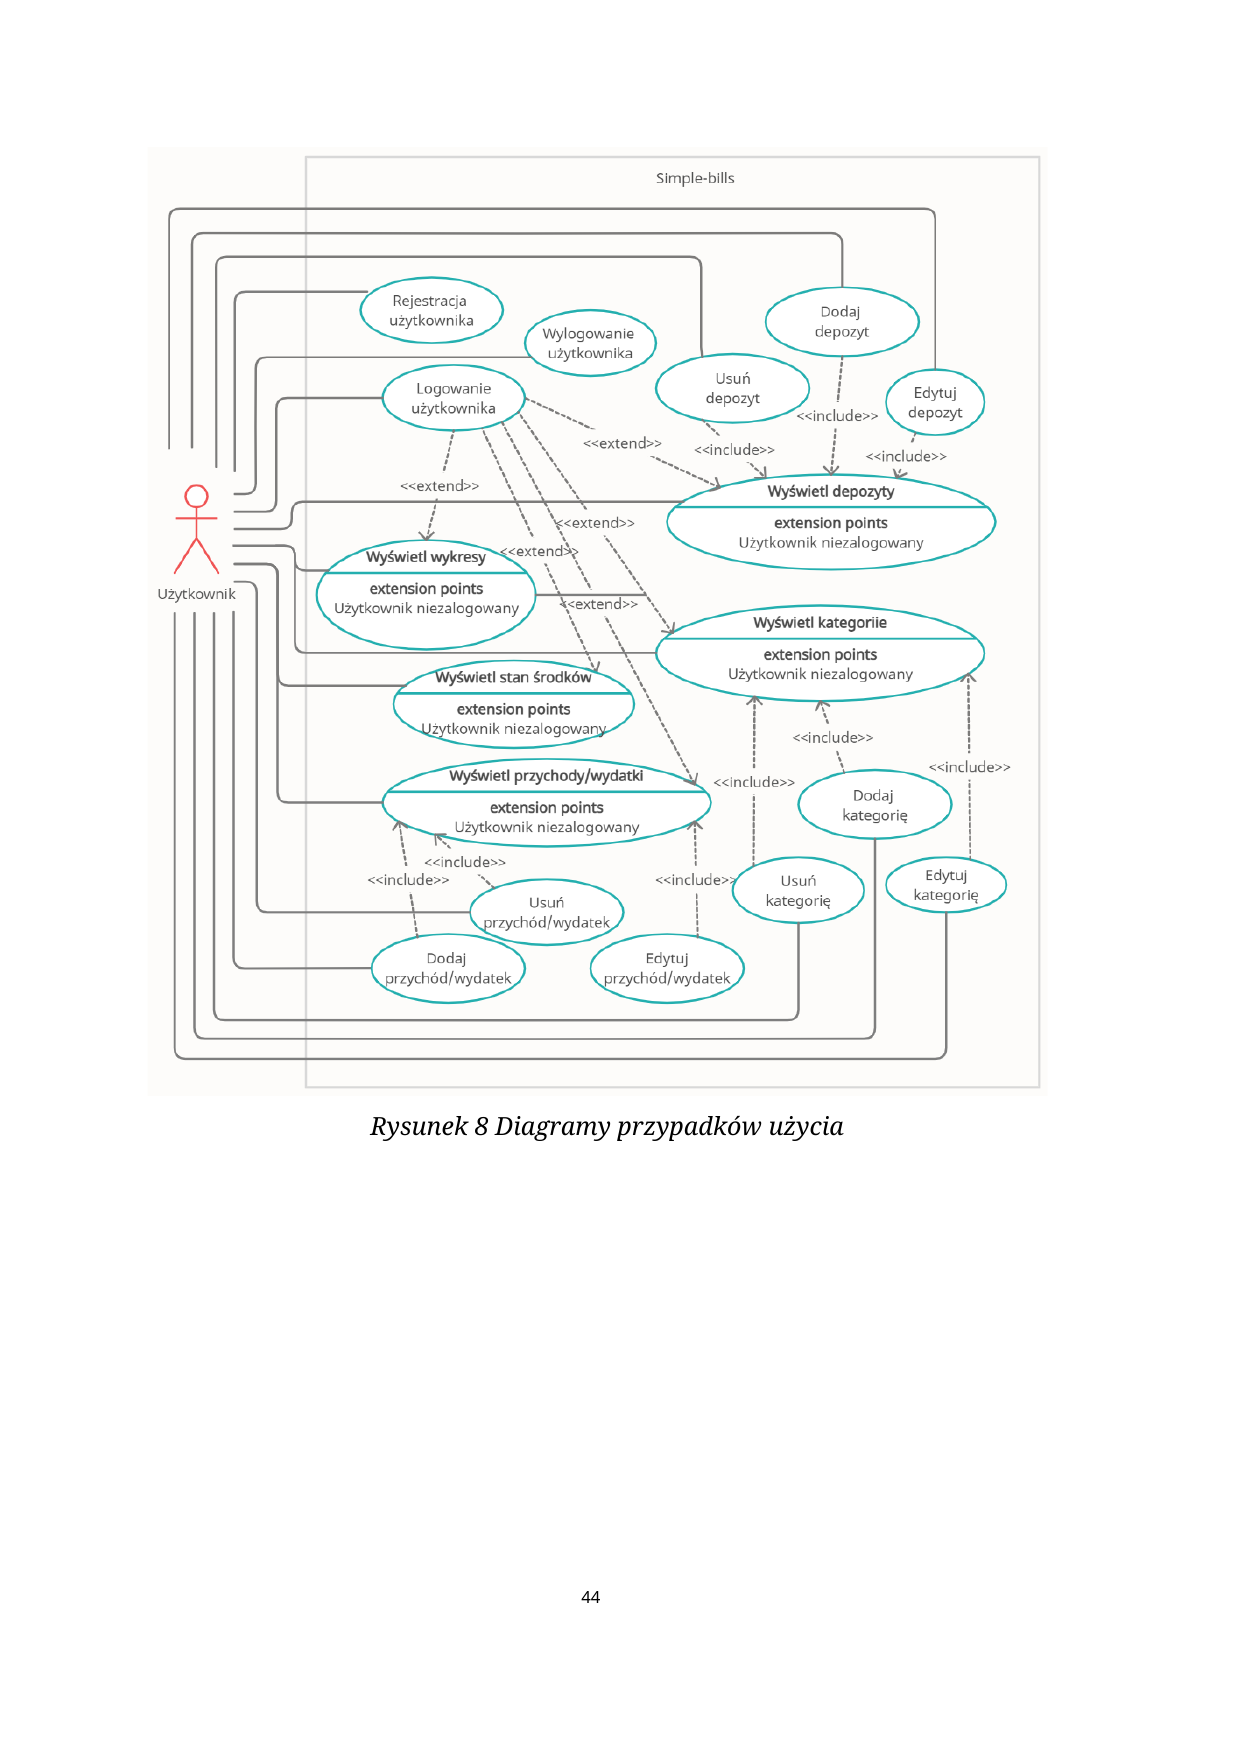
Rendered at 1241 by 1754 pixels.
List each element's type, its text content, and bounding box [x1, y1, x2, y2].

picture [147, 147, 1048, 1096]
